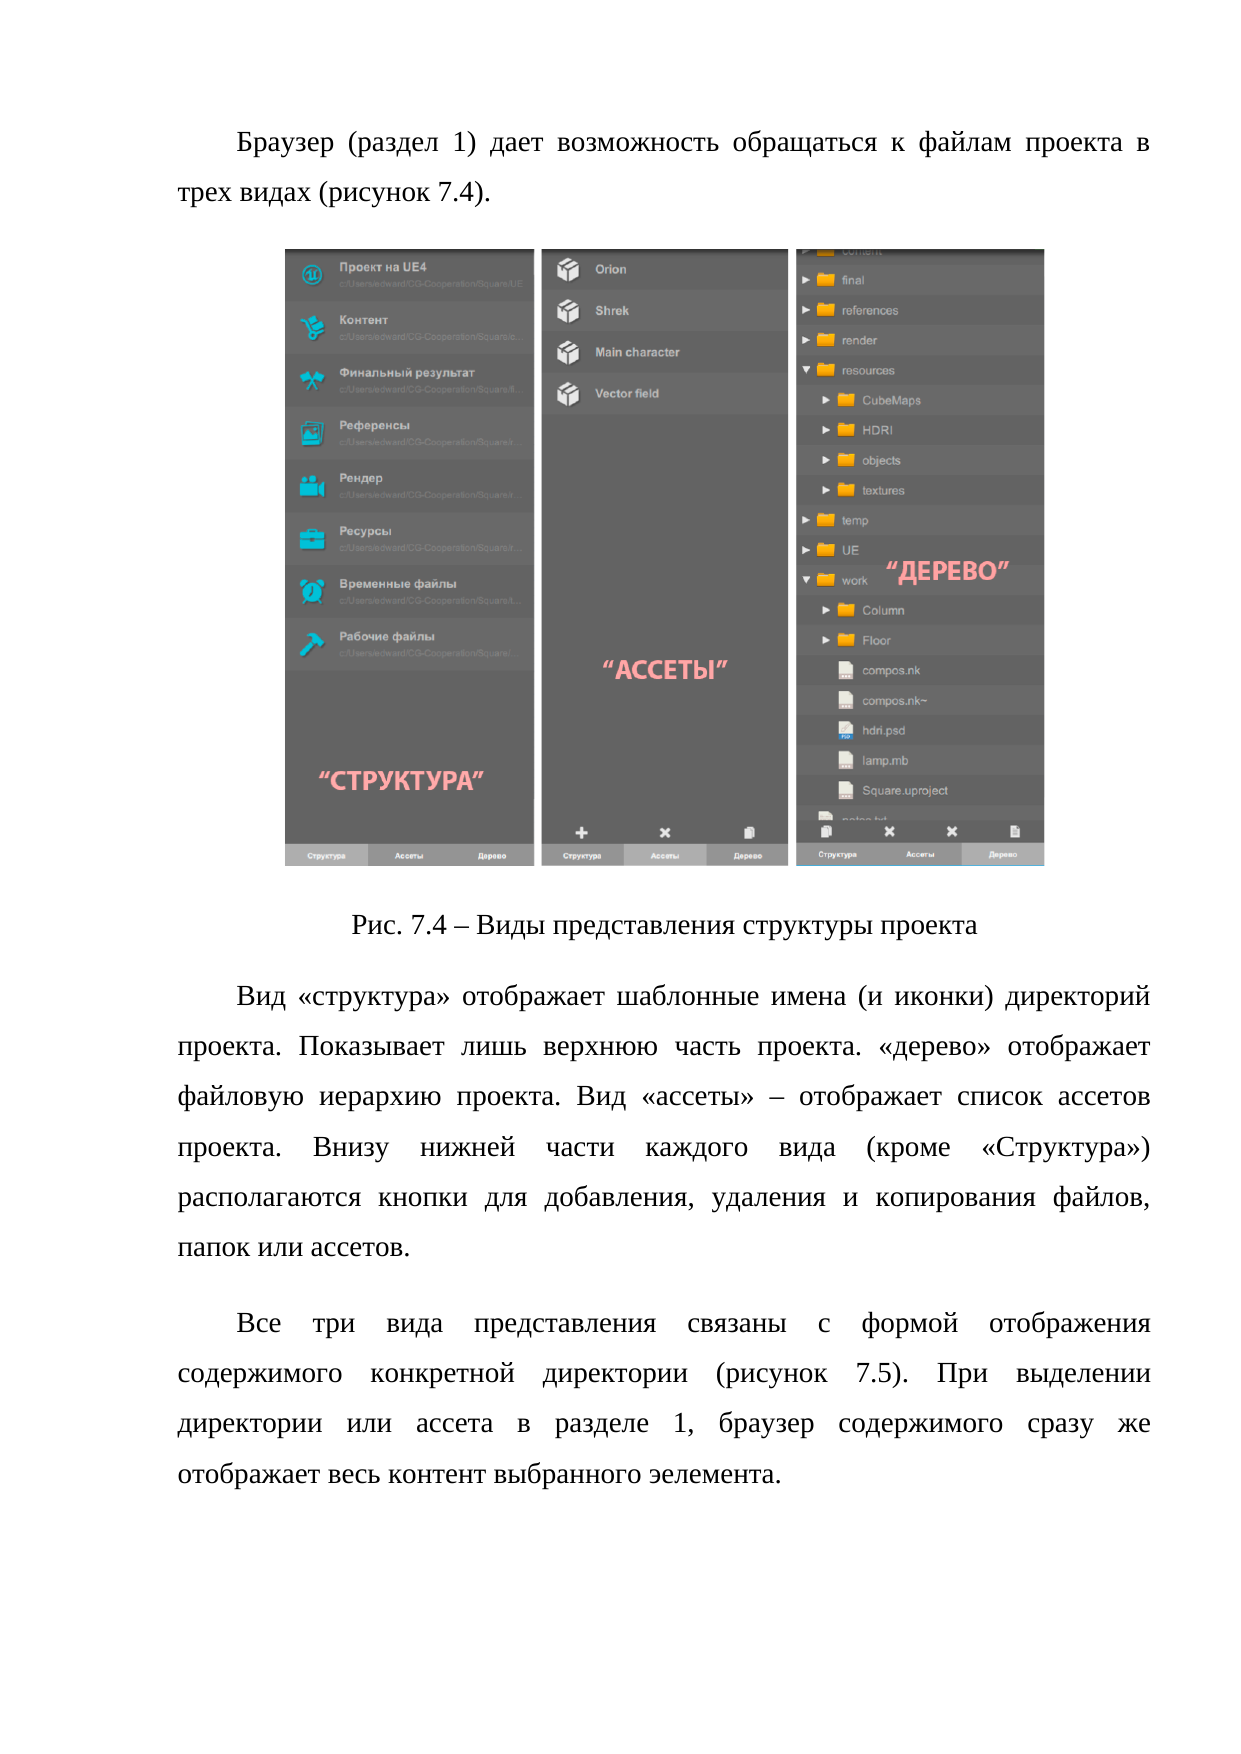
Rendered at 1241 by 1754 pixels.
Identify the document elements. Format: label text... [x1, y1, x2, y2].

text Браузер (раздел 1) дает возможность обращаться к файлам проекта в трех видах (рисунок 7.4). [177, 124, 1152, 208]
text Вид «структура» отображает шаблонные имена (и иконки) директорий проекта. Показывает лишь верхнюю часть проекта. «дерево» отображает файловую иерархию проекта. Вид «ассеты» – отображает список ассетов проекта. Внизу нижней части каждого вида (кроме «Структура») располагаются кнопки для добавления, удаления и копирования файлов, папок или ассетов. [177, 978, 1152, 1263]
text Рис. 7.4 – Виды представления структуры проекта [177, 907, 1152, 940]
text Все три вида представления связаны с формой отображения содержимого конкретной директории (рисунок 7.5). При выделении директории или ассета в разделе 1, браузер содержимого сразу же отображает весь контент выбранного эелемента. [177, 1305, 1152, 1489]
picture [284, 249, 1045, 866]
